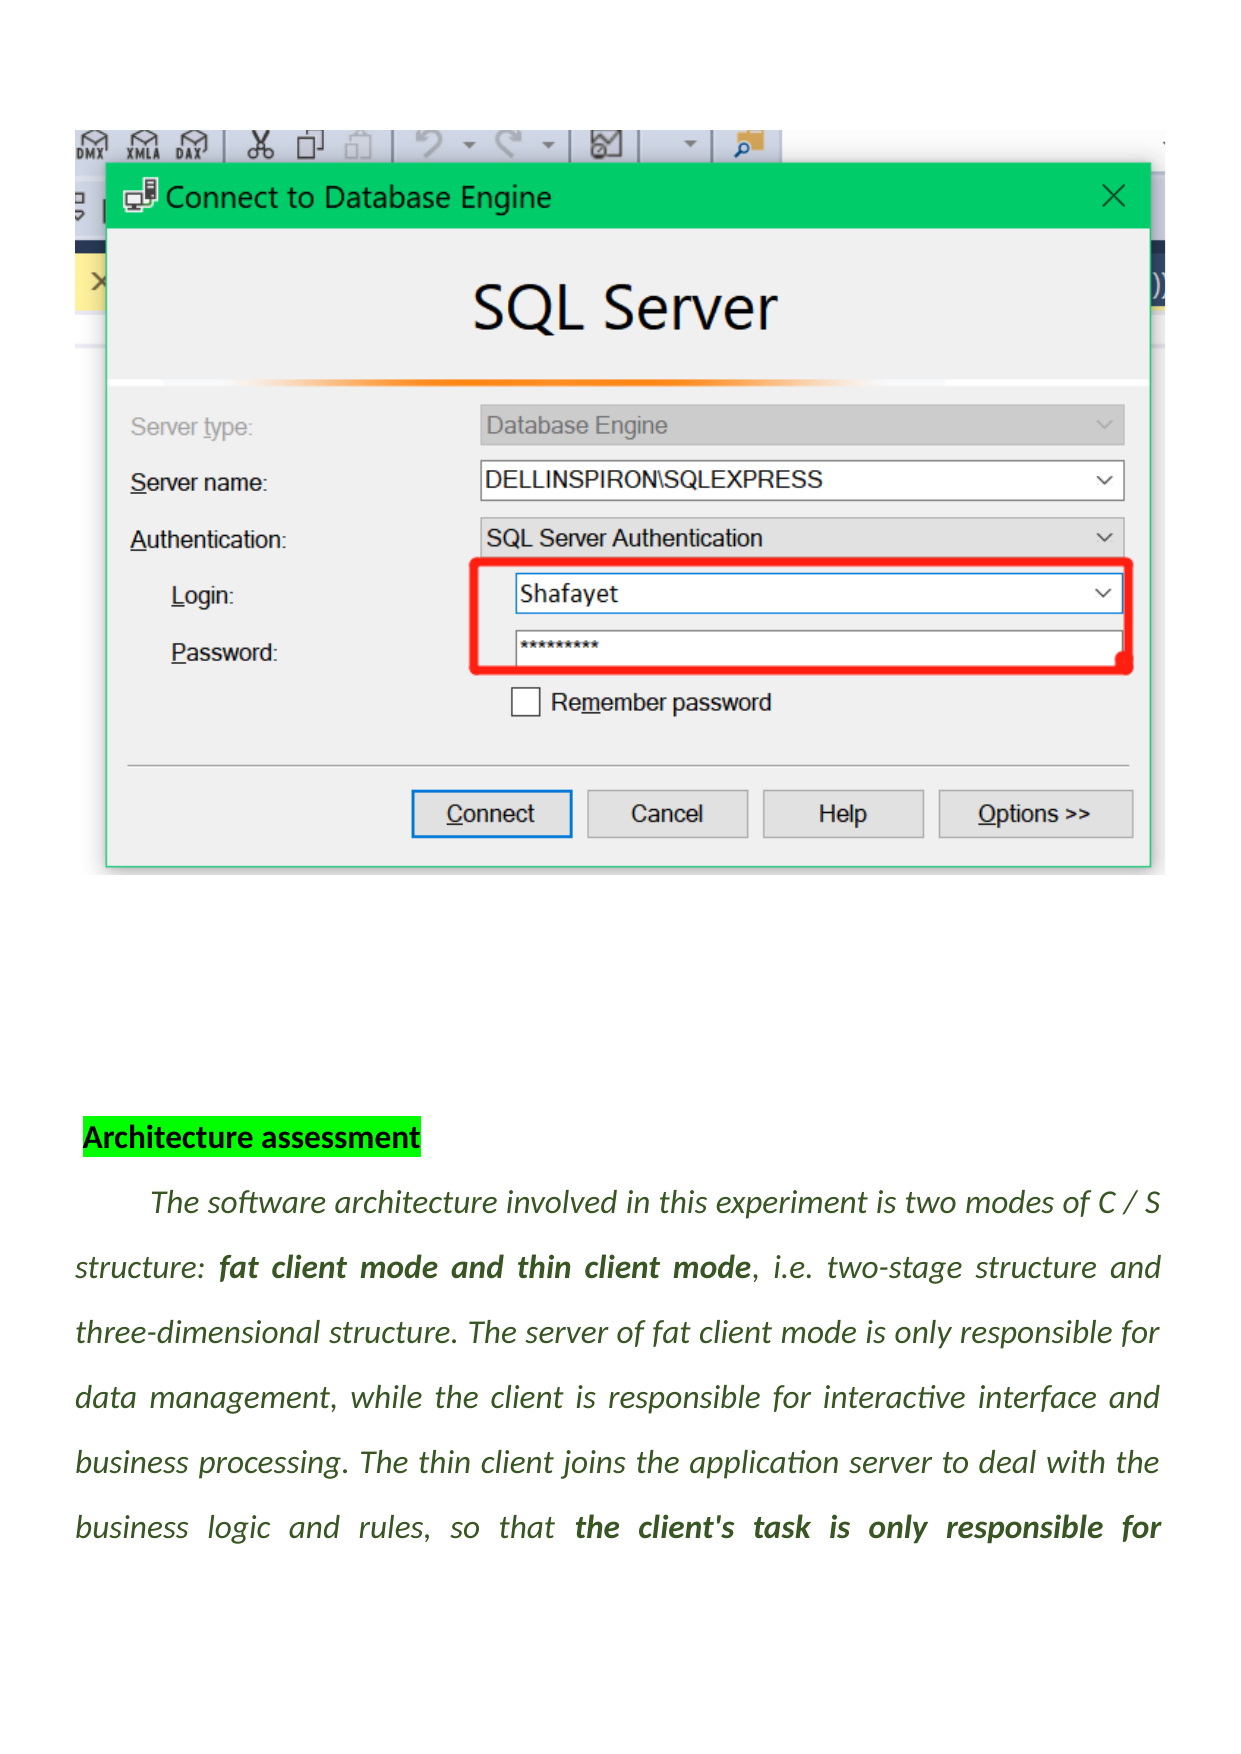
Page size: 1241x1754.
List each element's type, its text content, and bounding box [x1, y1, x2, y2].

picture [75, 130, 1166, 875]
text Architecture assessment [75, 1104, 1165, 1169]
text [75, 1169, 1165, 1559]
